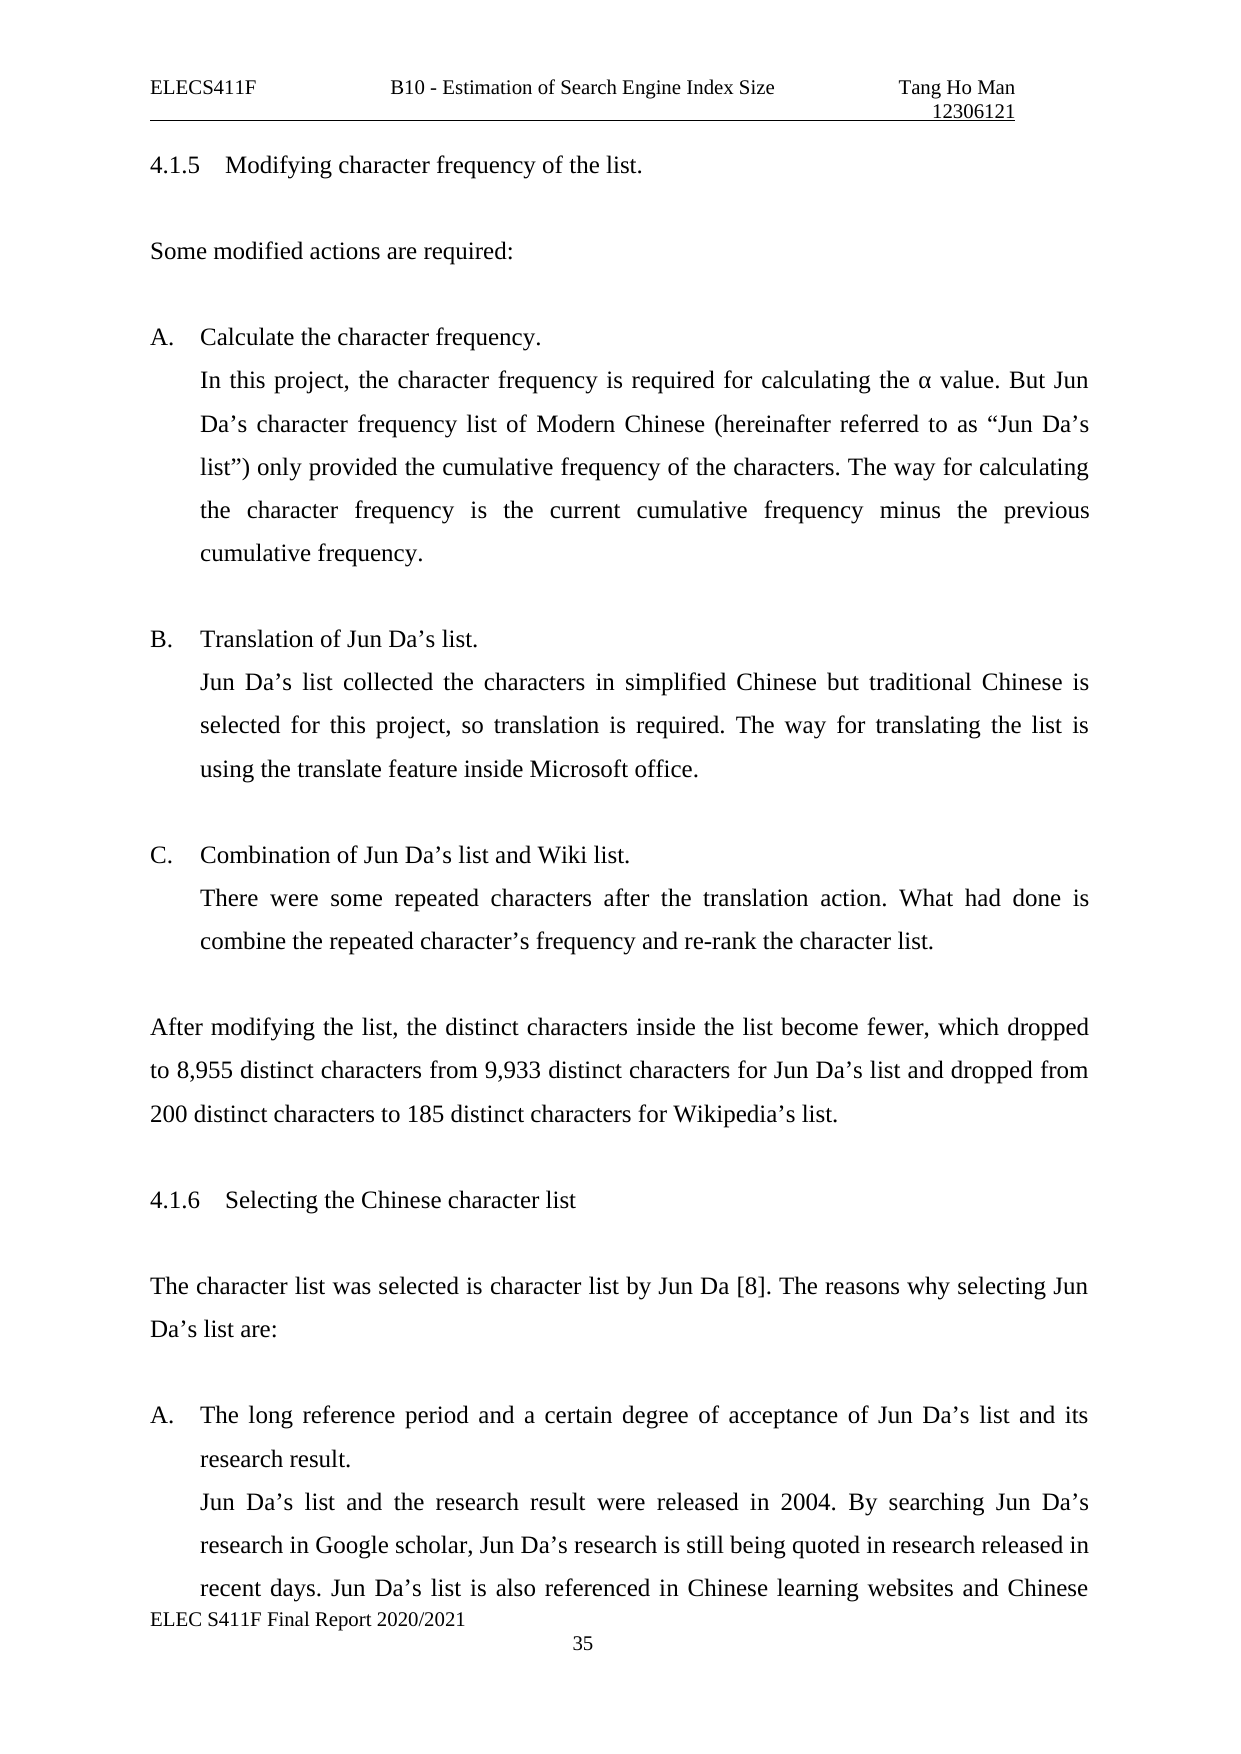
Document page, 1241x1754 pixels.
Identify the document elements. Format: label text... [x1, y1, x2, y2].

list Modifying character frequency of the list. [150, 150, 1090, 179]
text Some modified actions are required: [150, 236, 1090, 265]
list Combination of Jun Da’s list and Wiki list. [150, 840, 1090, 869]
text After modifying the list, the distinct characters inside the list become fewer, which dropped to 8,955 distinct characters from 9,933 distinct characters for Jun Da’s list and dropped from 200 distinct characters to 185 distinct characters for Wikipedia’s list. [150, 1012, 1090, 1127]
text Jun Da’s list collected the characters in simplified Chinese but traditional Chinese is selected for this project, so translation is required. The way for translating the list is using the translate feature inside Microsoft office. [200, 667, 1090, 782]
list The long reference period and a certain degree of acceptance of Jun Da’s list and its research result. [150, 1401, 1090, 1472]
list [200, 1487, 1090, 1602]
list Translation of Jun Da’s list. [150, 624, 1090, 653]
list Calculate the character frequency. [150, 322, 1090, 351]
list In this project, the character frequency is required for calculating the α value. But Jun Da’s character frequency list of Modern Chinese (hereinafter referred to as “Jun Da’s list”) only provided the cumulative frequency of the characters. The way for calculating the character frequency is the current cumulative frequency minus the previous cumulative frequency. [200, 366, 1090, 567]
list Selecting the Chinese character list [150, 1185, 1090, 1214]
text The character list was selected is character list by Jun Da [8]. The reasons why selecting Jun Da’s list are: [150, 1271, 1090, 1343]
list There were some repeated characters after the translation action. What had done is combine the repeated character’s frequency and re-rank the character list. [200, 883, 1090, 955]
